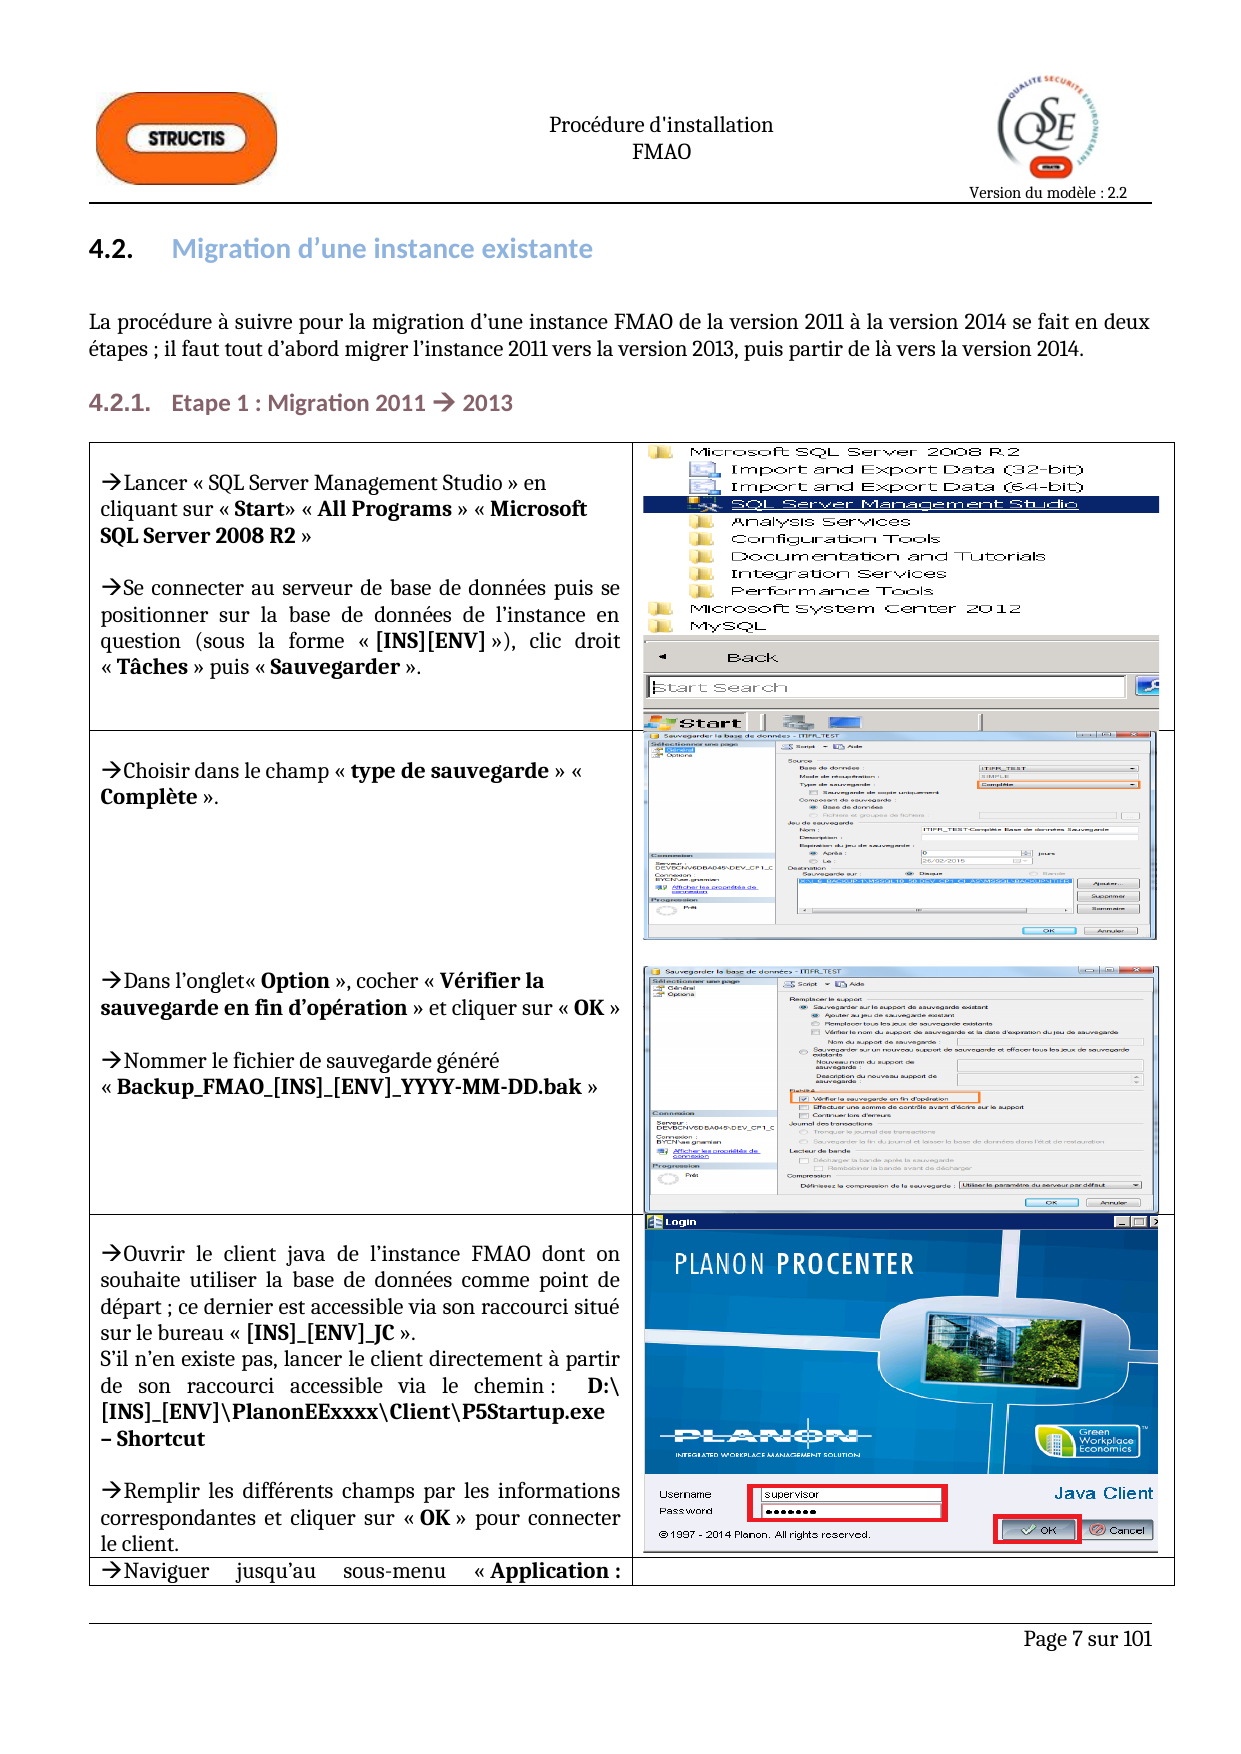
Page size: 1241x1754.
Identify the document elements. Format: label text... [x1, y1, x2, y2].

picture [96, 92, 278, 185]
text Migration d’une instance existante [89, 231, 1152, 266]
table_cell Choisir dans le champ « type de sauvegarde » « Complète ». Dans l’onglet« Option », cocher « Vérifier la sauvegarde en fin d’opération » et cliquer sur « OK » Nommer le fichier de sauvegarde généré « Backup_FMAO_[INS]_[ENV]_YYYY-MM-DD.bak » [90, 731, 632, 1213]
table_cell [633, 1558, 1174, 1584]
picture [994, 75, 1103, 183]
table_cell [633, 1215, 1174, 1557]
table_cell Ouvrir le client java de l’instance FMAO dont on souhaite utiliser la base de données comme point de départ ; ce dernier est accessible via son raccourci situé sur le bureau « [INS]_[ENV]_JC ». S’il n’en existe pas, lancer le client directement à partir de son raccourci accessible via le chemin : D:\ [INS]_[ENV]\PlanonEExxxx\Client\P5Startup.exe – Shortcut Remplir les différents champs par les informations correspondantes et cliquer sur « OK » pour connecter le client. [90, 1215, 632, 1557]
table_header [633, 443, 643, 730]
table_header [1160, 443, 1174, 730]
text Etape 1 : Migration 2011 2013 [89, 387, 1152, 417]
picture [643, 443, 1160, 940]
table_cell [633, 731, 1174, 1213]
table_header Lancer « SQL Server Management Studio » en cliquant sur « Start» « All Programs » « Microsoft SQL Server 2008 R2 » Se connecter au serveur de base de données puis se positionner sur la base de données de l’instance en question (sous la forme « [INS][ENV] »), clic droit « Tâches » puis « Sauvegarder ». [90, 443, 632, 730]
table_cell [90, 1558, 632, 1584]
picture [643, 966, 1160, 1556]
text La procédure à suivre pour la migration d’une instance FMAO de la version 2011 à la version 2014 se fait en deux étapes ; il faut tout d’abord migrer l’instance 2011 vers la version 2013, puis partir de là vers la version 2014. [89, 309, 1152, 362]
